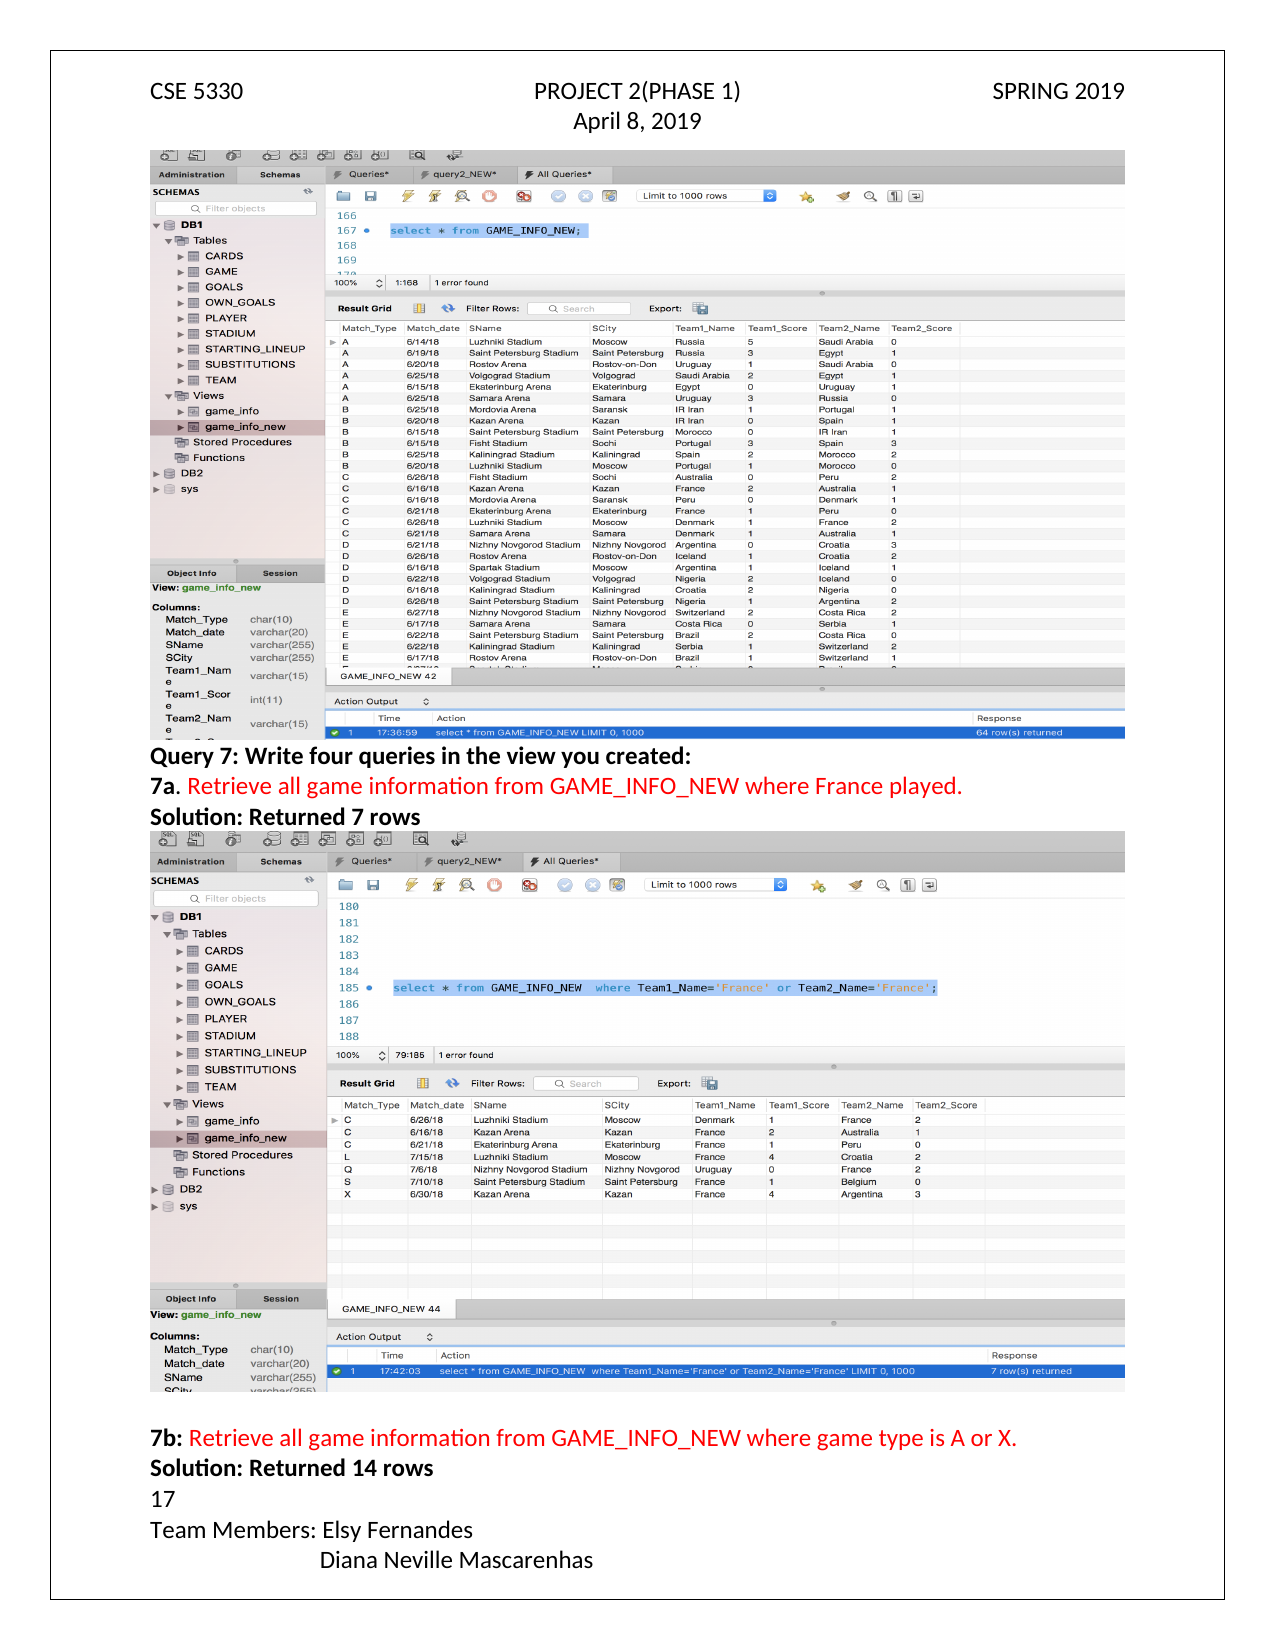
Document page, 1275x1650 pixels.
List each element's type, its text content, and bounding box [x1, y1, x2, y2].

picture [150, 150, 1125, 740]
text 7a. Retrieve all game information from GAME_INFO_NEW where France played. [150, 770, 1125, 801]
text 7b: Retrieve all game information from GAME_INFO_NEW where game type is A or X. [150, 1422, 1125, 1452]
text Solution: Returned 14 rows [150, 1452, 1125, 1483]
picture [150, 831, 1125, 1392]
text Query 7: Write four queries in the view you created: [150, 740, 1125, 770]
text Solution: Returned 7 rows [150, 801, 1125, 831]
